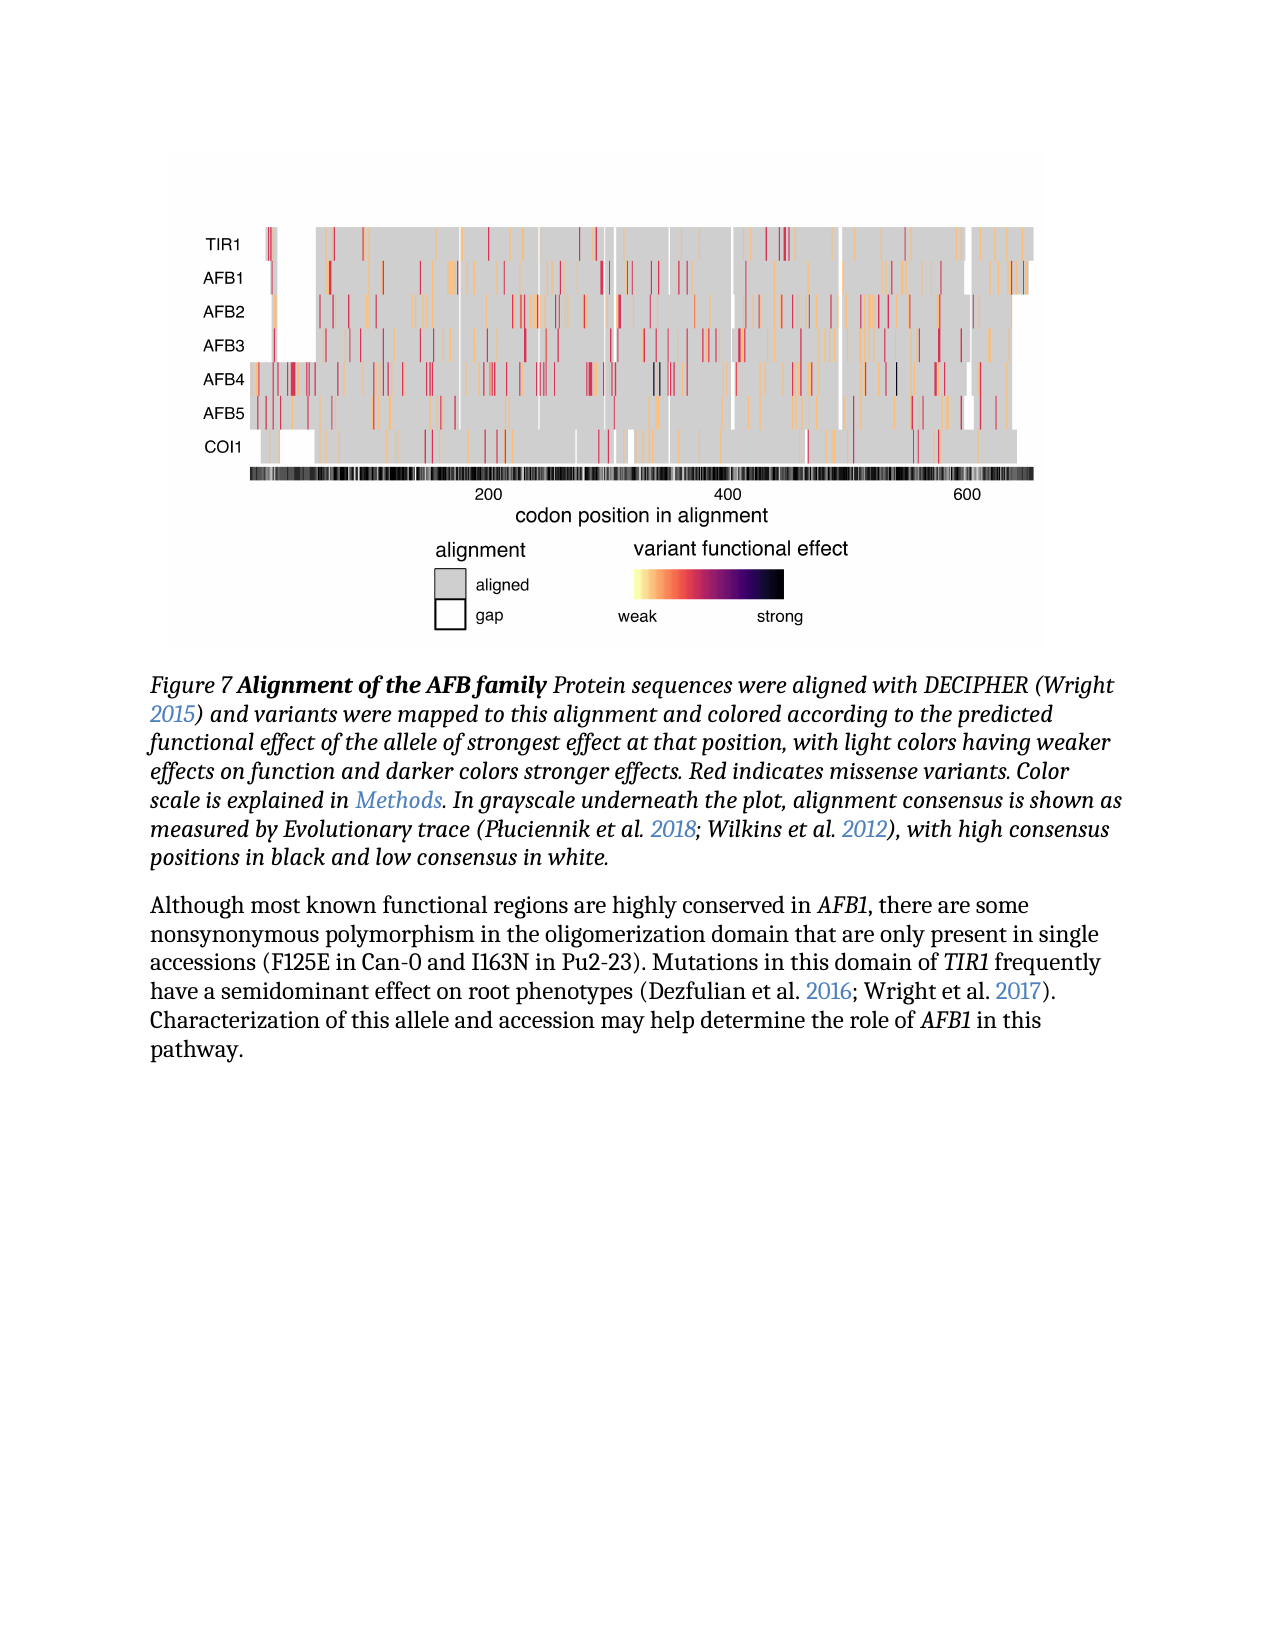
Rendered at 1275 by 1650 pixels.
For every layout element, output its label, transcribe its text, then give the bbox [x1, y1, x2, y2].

text Although most known functional regions are highly conserved in AFB1, there are some nonsynonymous polymorphism in the oligomerization domain that are only present in single accessions (F125E in Can-0 and I163N in Pu2-23). Mutations in this domain of TIR1 frequently have a semidominant effect on root phenotypes (Dezfulian et al. 2016; Wright et al. 2017). Characterization of this allele and accession may help determine the role of AFB1 in this pathway. [150, 891, 1125, 1063]
picture [168, 150, 1044, 650]
text Figure 7 Alignment of the AFB family Protein sequences were aligned with DECIPHER (Wright 2015) and variants were mapped to this alignment and colored according to the predicted functional effect of the allele of strongest effect at that position, with light colors having weaker effects on function and darker colors stronger effects. Red indicates missense variants. Color scale is explained in Methods. In grayscale underneath the plot, alignment consensus is shown as measured by Evolutionary trace (Płuciennik et al. 2018; Wilkins et al. 2012), with high consensus positions in black and low consensus in white. [150, 671, 1125, 872]
